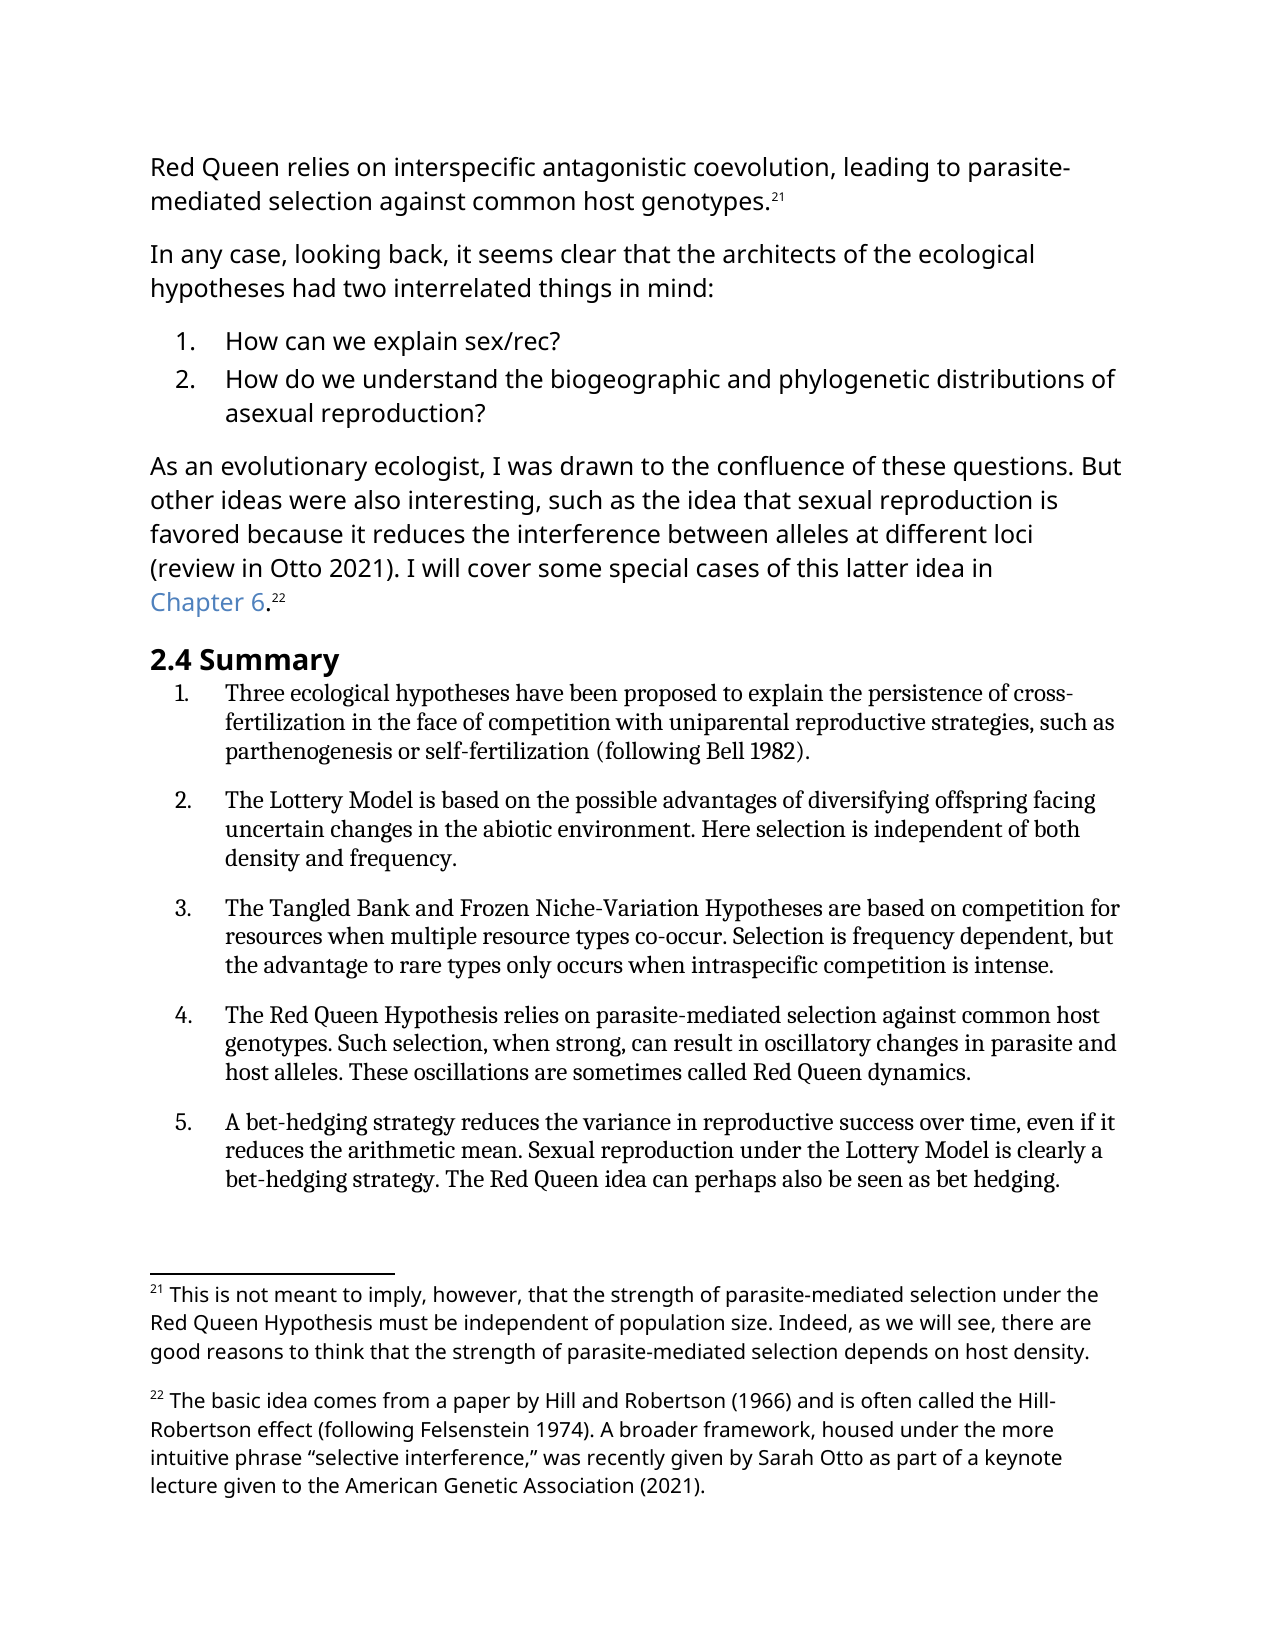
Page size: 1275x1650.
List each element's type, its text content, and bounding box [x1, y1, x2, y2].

list The Tangled Bank and Frozen Niche-Variation Hypotheses are based on competition for resources when multiple resource types co-occur. Selection is frequency dependent, but the advantage to rare types only occurs when intraspecific competition is intense. [175, 893, 1125, 980]
list Three ecological hypotheses have been proposed to explain the persistence of cross-fertilization in the face of competition with uniparental reproductive strategies, such as parthenogenesis or self-fertilization (following Bell 1982). [175, 679, 1125, 766]
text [150, 150, 1125, 218]
subtitle 2.4 Summary [150, 639, 1125, 679]
list How do we understand the biogeographic and phylogenetic distributions of asexual reproduction? [175, 362, 1125, 430]
text As an evolutionary ecologist, I was drawn to the confluence of these questions. But other ideas were also interesting, such as the idea that sexual reproduction is favored because it reduces the interference between alleles at different loci (review in Otto 2021). I will cover some special cases of this latter idea in Chapter 6. [150, 448, 1125, 619]
list The Red Queen Hypothesis relies on parasite-mediated selection against common host genotypes. Such selection, when strong, can result in oscillatory changes in parasite and host alleles. These oscillations are sometimes called Red Queen dynamics. [175, 1001, 1125, 1087]
list How can we explain sex/rec? [175, 324, 1125, 358]
list A bet-hedging strategy reduces the variance in reproductive success over time, even if it reduces the arithmetic mean. Sexual reproduction under the Lottery Model is clearly a bet-hedging strategy. The Red Queen idea can perhaps also be seen as bet hedging. [175, 1108, 1125, 1194]
text In any case, looking back, it seems clear that the architects of the ecological hypotheses had two interrelated things in mind: [150, 237, 1125, 305]
list The Lottery Model is based on the possible advantages of diversifying offspring facing uncertain changes in the abiotic environment. Here selection is independent of both density and frequency. [175, 786, 1125, 873]
